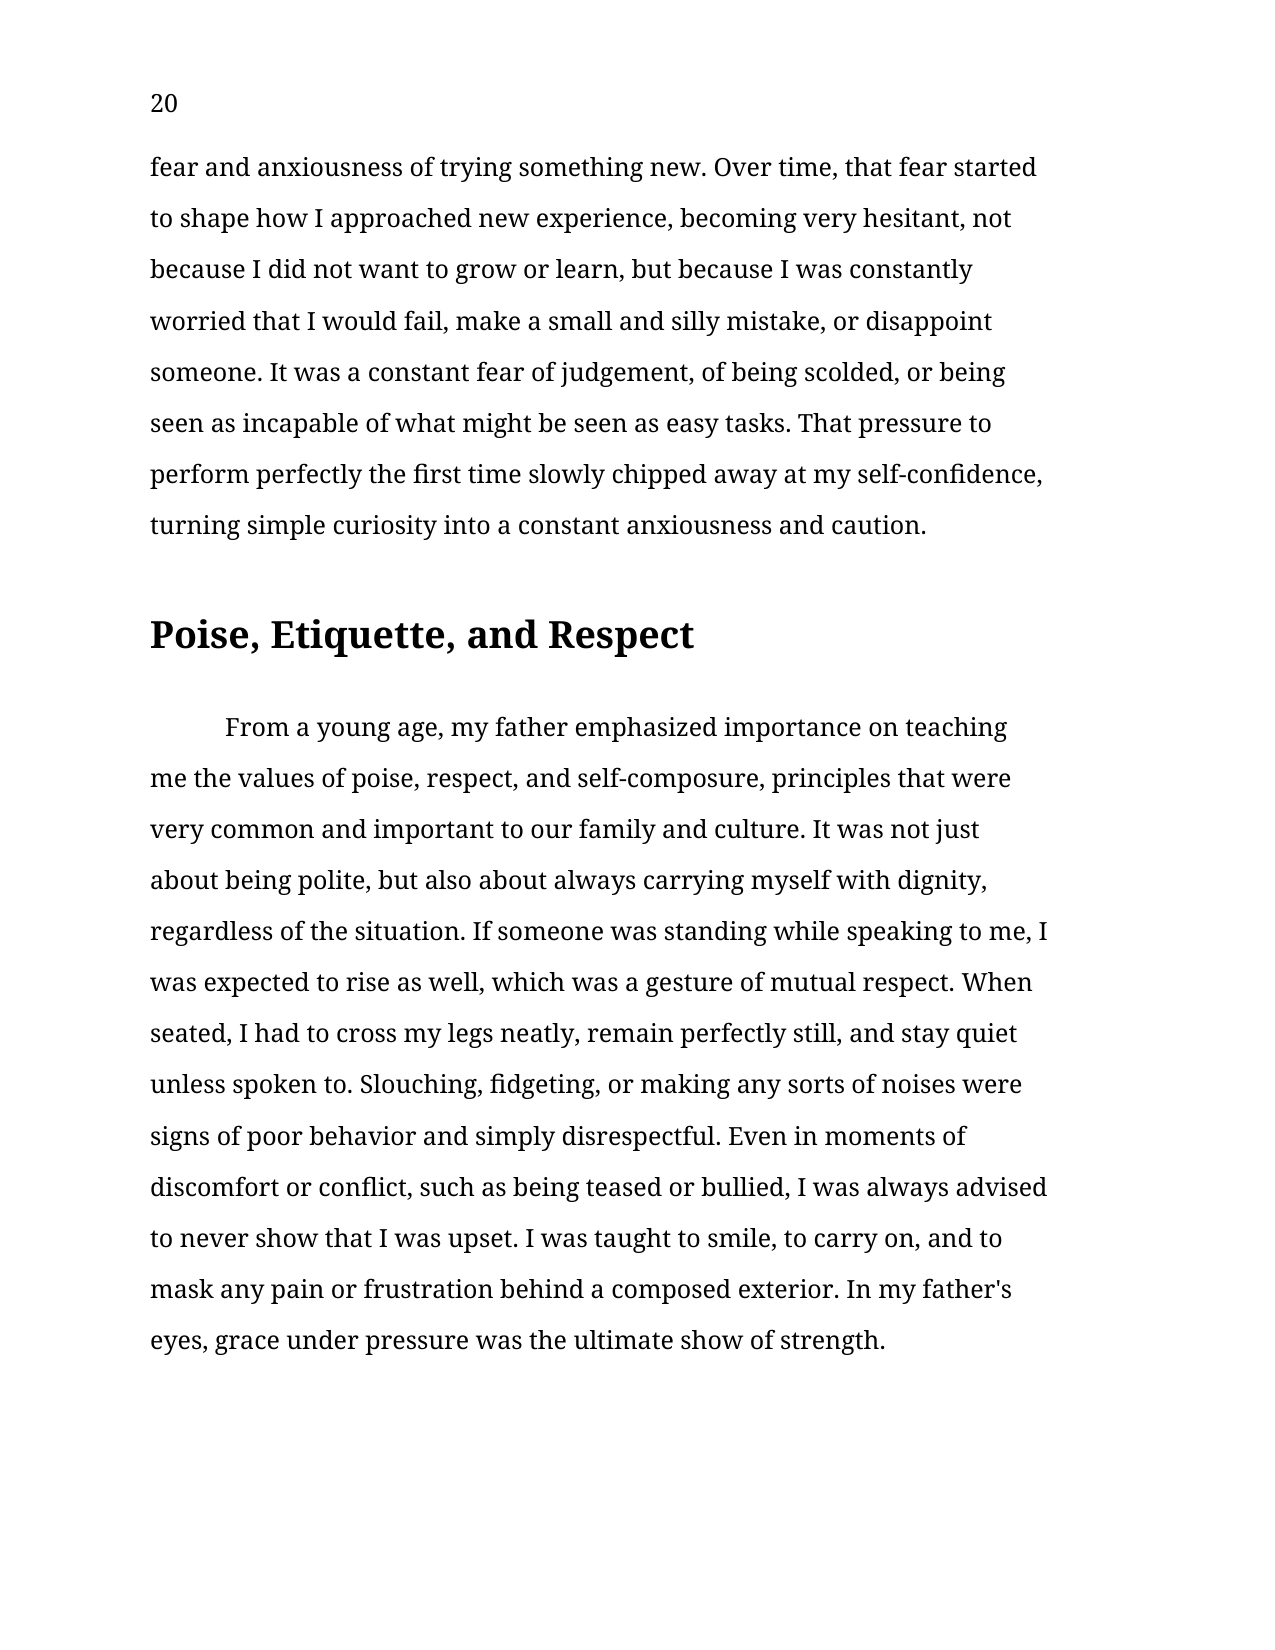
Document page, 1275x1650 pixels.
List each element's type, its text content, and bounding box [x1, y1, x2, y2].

text From a young age, my father emphasized importance on teaching me the values of poise, respect, and self-composure, principles that were very common and important to our family and culture. It was not just about being polite, but also about always carrying myself with dignity, regardless of the situation. If someone was standing while speaking to me, I was expected to rise as well, which was a gesture of mutual respect. When seated, I had to cross my legs neatly, remain perfectly still, and stay quiet unless spoken to. Slouching, fidgeting, or making any sorts of noises were signs of poor behavior and simply disrespectful. Even in moments of discomfort or conflict, such as being teased or bullied, I was always advised to never show that I was upset. I was taught to smile, to carry on, and to mask any pain or frustration behind a composed exterior. In my father's eyes, grace under pressure was the ultimate show of strength. [150, 710, 1050, 1356]
subtitle Poise, Etiquette, and Respect [150, 608, 1050, 659]
